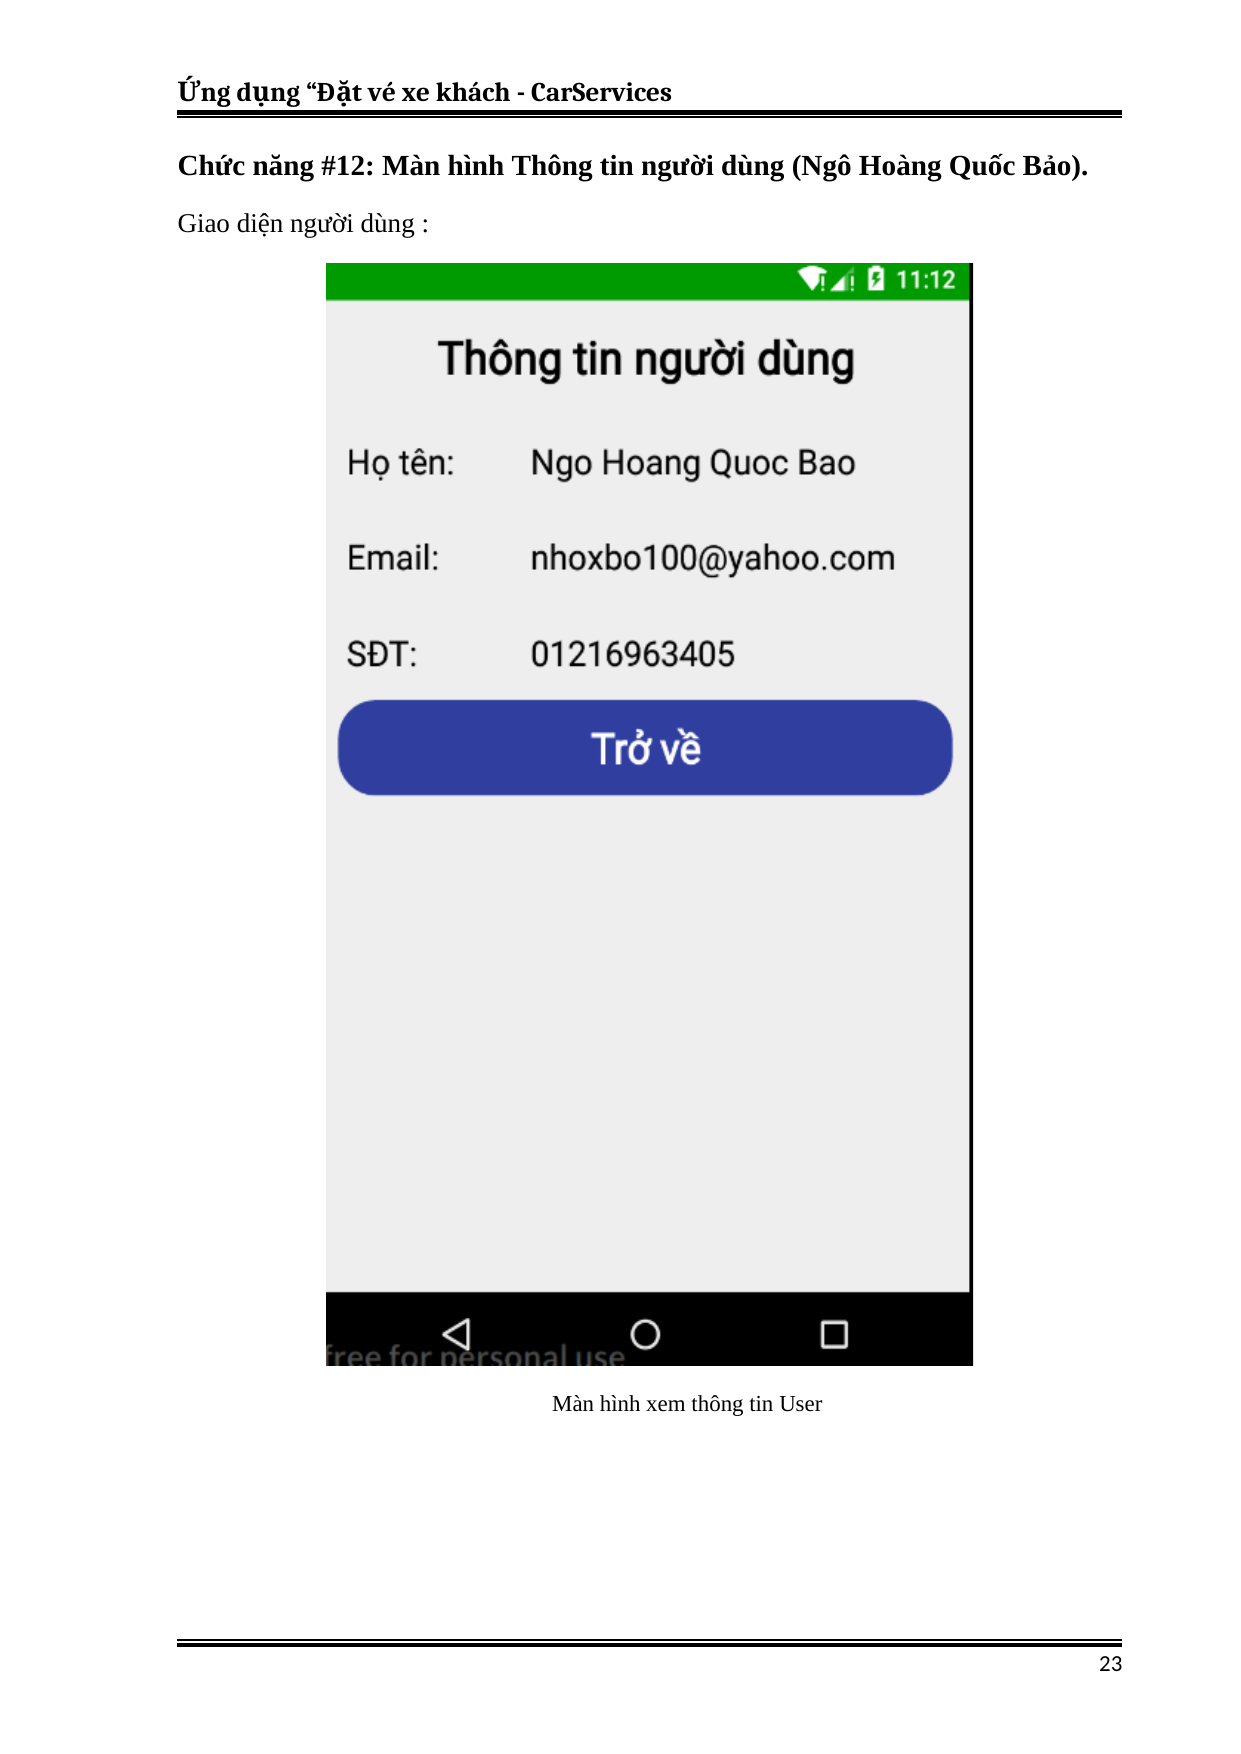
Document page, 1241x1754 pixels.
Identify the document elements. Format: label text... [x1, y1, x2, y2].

text Giao diện người dùng : [177, 207, 1122, 238]
text Màn hình xem thông tin User [252, 1390, 1122, 1417]
text Chức năng #12: Màn hình Thông tin người dùng (Ngô Hoàng Quốc Bảo). [177, 148, 1122, 181]
picture [326, 263, 974, 1366]
